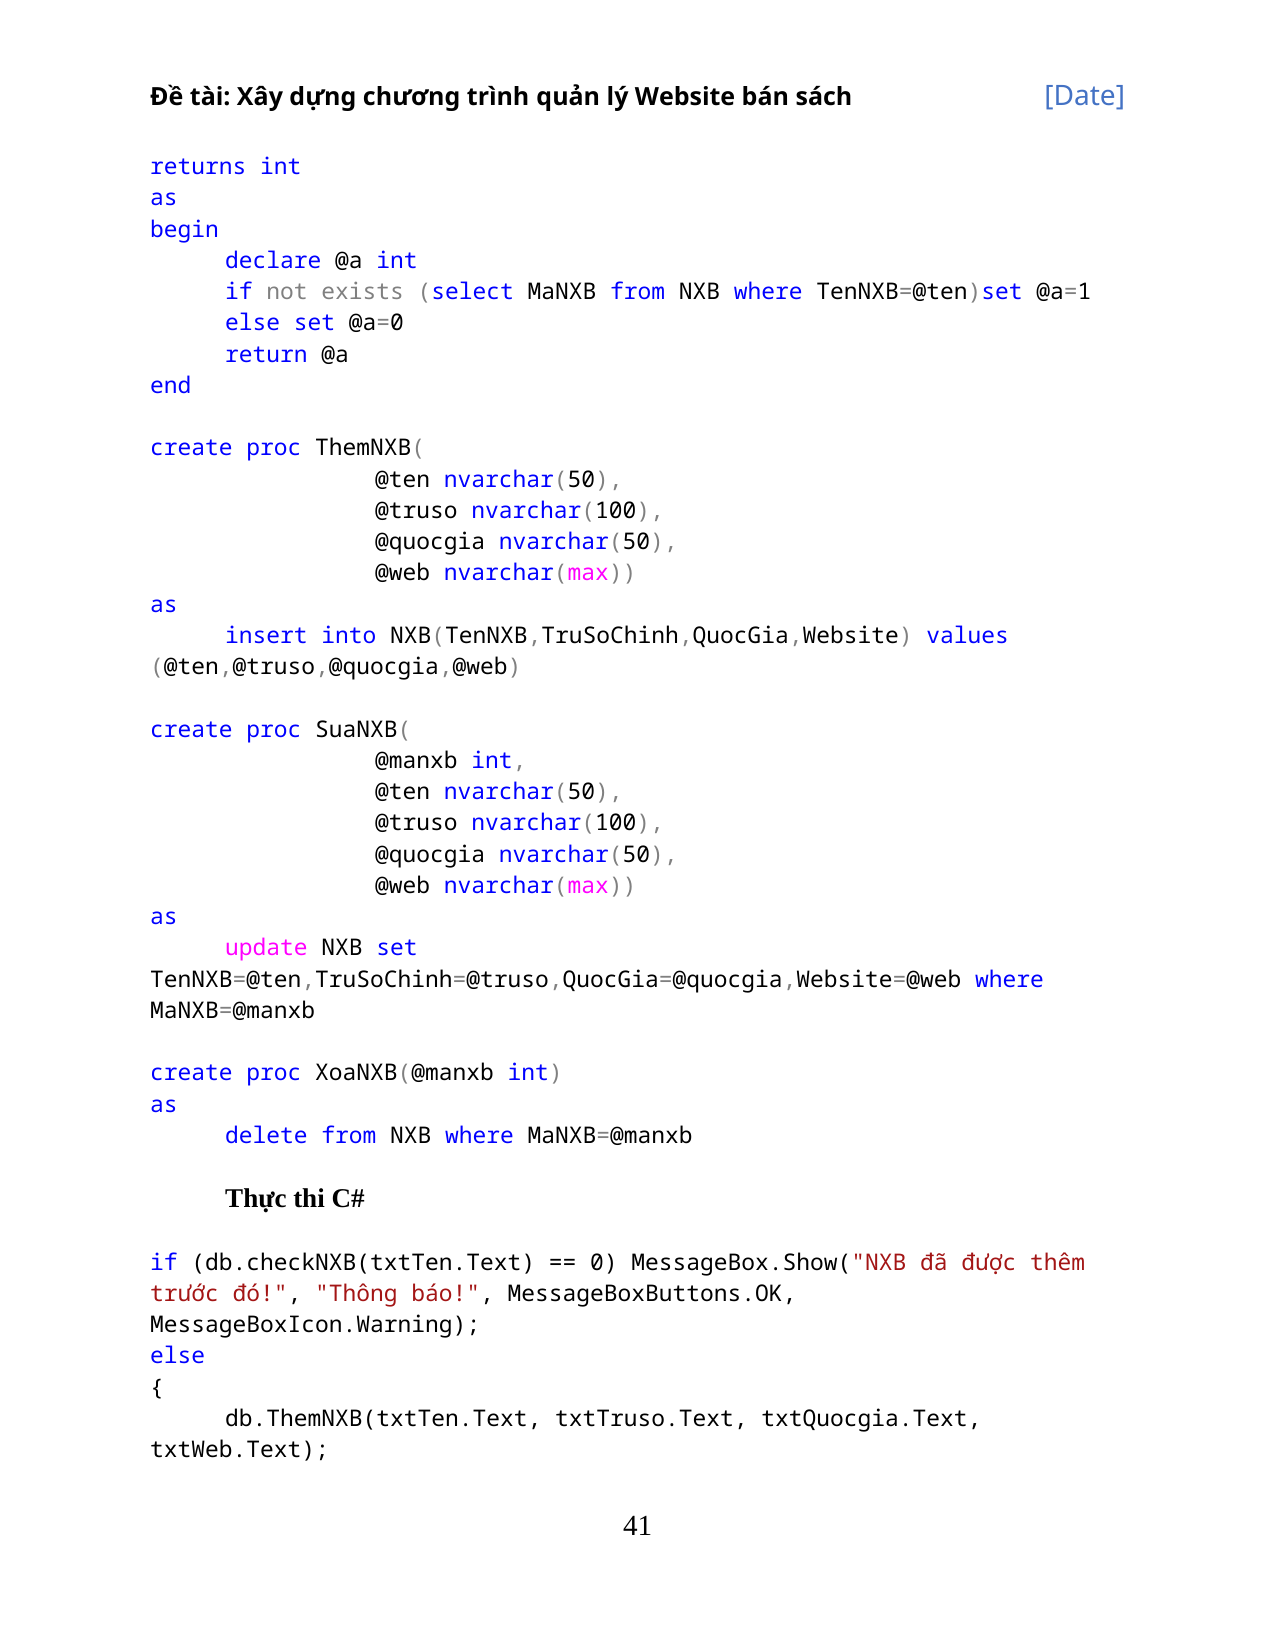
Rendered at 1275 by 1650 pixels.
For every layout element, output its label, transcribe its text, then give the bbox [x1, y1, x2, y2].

text { [150, 1371, 1125, 1402]
text return @a [150, 337, 1125, 369]
text as [150, 900, 1125, 931]
text @manxb int, [150, 744, 1125, 775]
text create proc ThemNXB( [150, 431, 1125, 462]
text as [150, 1087, 1125, 1119]
text create proc SuaNXB( [150, 712, 1125, 744]
text insert into NXB(TenNXB,TruSoChinh,QuocGia,Website) values (@ten,@truso,@quocgia,@web) [150, 619, 1125, 681]
text @web nvarchar(max)) [150, 869, 1125, 900]
text @web nvarchar(max)) [150, 556, 1125, 587]
text if (db.checkNXB(txtTen.Text) == 0) MessageBox.Show("NXB đã được thêm trước đó!", "Thông báo!", MessageBoxButtons.OK, MessageBoxIcon.Warning); [150, 1246, 1125, 1339]
text @ten nvarchar(50), [150, 775, 1125, 806]
text begin [150, 212, 1125, 244]
text returns int [150, 150, 1125, 181]
text @quocgia nvarchar(50), [150, 525, 1125, 556]
text @truso nvarchar(100), [150, 806, 1125, 837]
text create proc XoaNXB(@manxb int) [150, 1056, 1125, 1087]
text else [150, 1339, 1125, 1371]
text @quocgia nvarchar(50), [150, 837, 1125, 869]
text declare @a int [150, 244, 1125, 275]
text if not exists (select MaNXB from NXB where TenNXB=@ten)set @a=1 [150, 275, 1125, 306]
text db.ThemNXB(txtTen.Text, txtTruso.Text, txtQuocgia.Text, txtWeb.Text); [150, 1402, 1125, 1464]
text update NXB set TenNXB=@ten,TruSoChinh=@truso,QuocGia=@quocgia,Website=@web where MaNXB=@manxb [150, 931, 1125, 1025]
text @ten nvarchar(50), [150, 462, 1125, 494]
text else set @a=0 [150, 306, 1125, 337]
text as [150, 181, 1125, 212]
text end [150, 369, 1125, 400]
text delete from NXB where MaNXB=@manxb [150, 1119, 1125, 1150]
text Thực thi C# [150, 1182, 1125, 1213]
text @truso nvarchar(100), [150, 494, 1125, 525]
text as [150, 587, 1125, 619]
